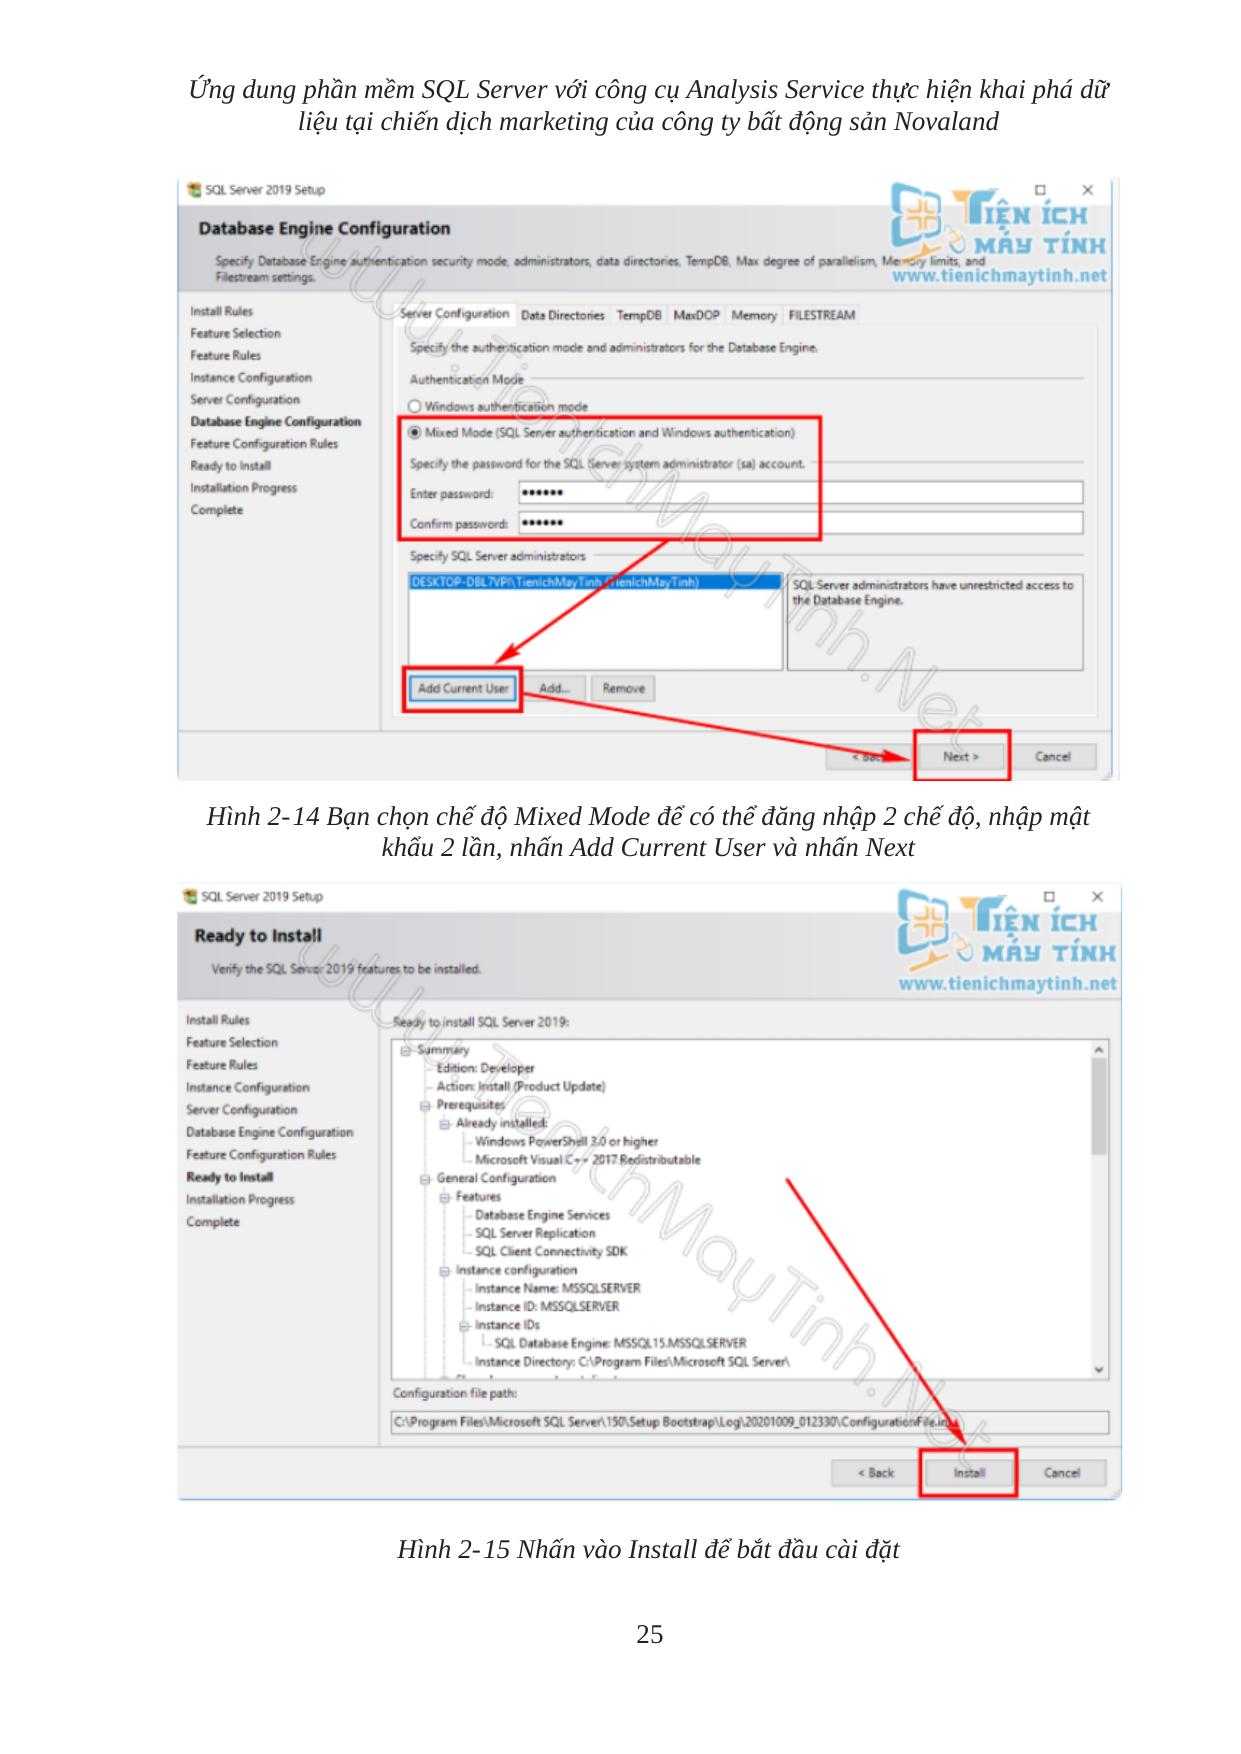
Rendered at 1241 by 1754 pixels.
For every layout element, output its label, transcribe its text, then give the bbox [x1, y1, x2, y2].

picture [177, 177, 1123, 781]
picture [177, 882, 1123, 1502]
